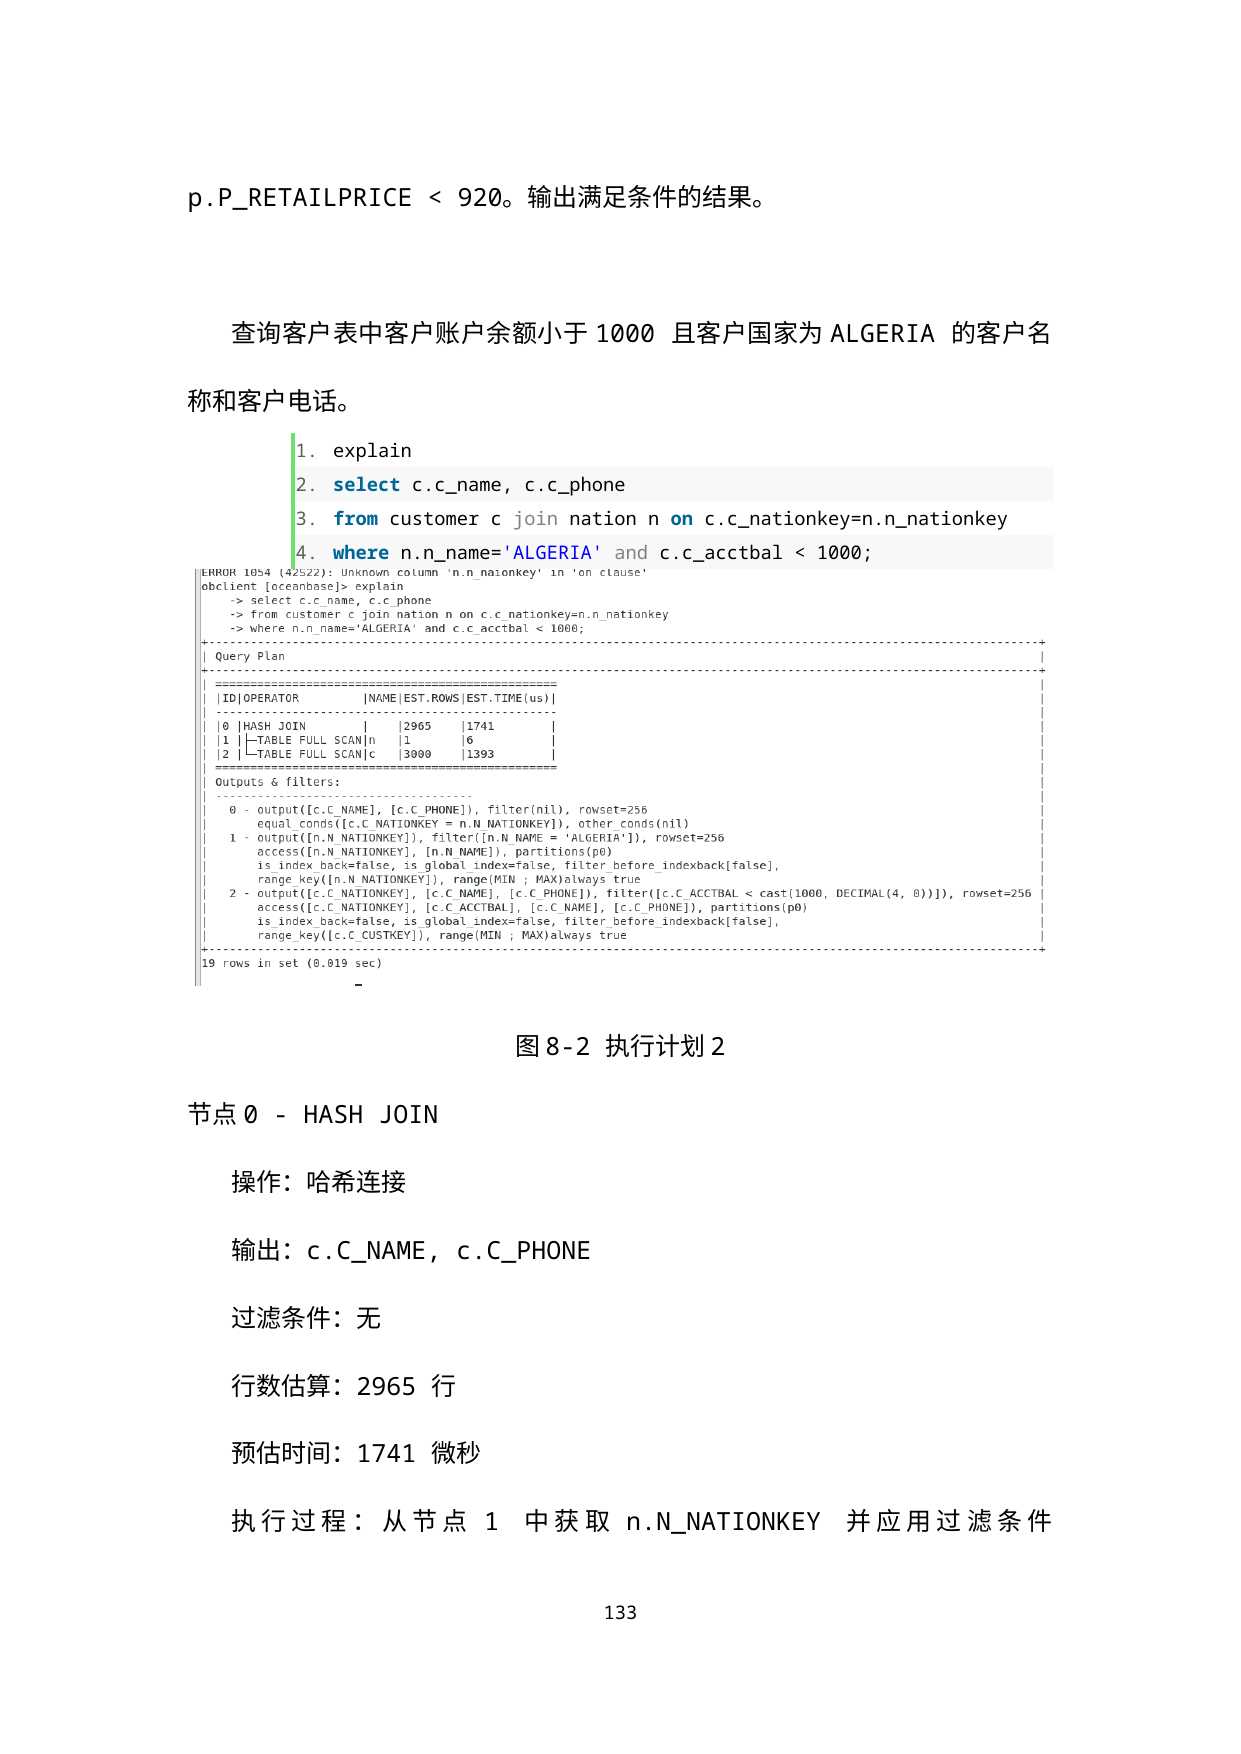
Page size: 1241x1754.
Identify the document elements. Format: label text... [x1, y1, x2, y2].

text 操作：哈希连接 [187, 1146, 1053, 1214]
text 预估时间：1741 微秒 [187, 1418, 1053, 1486]
list select c.c_name, c.c_phone [295, 467, 1053, 501]
list explain [295, 433, 1053, 467]
list from customer c join nation n on c.c_nationkey=n.n_nationkey [295, 501, 1053, 535]
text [187, 1486, 1053, 1554]
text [187, 162, 1053, 229]
list where n.n_name='ALGERIA' and c.c_acctbal < 1000; [295, 535, 1053, 569]
text 输出：c.C_NAME, c.C_PHONE [187, 1214, 1053, 1282]
text 过滤条件：无 [187, 1282, 1053, 1350]
text 图8-2 执行计划2 [187, 1011, 1053, 1078]
text 节点 0 - HASH JOIN [187, 1078, 1053, 1146]
picture [187, 569, 1053, 986]
text 行数估算：2965 行 [187, 1350, 1053, 1418]
text 查询客户表中客户账户余额小于 1000 且客户国家为 ALGERIA 的客户名称和客户电话。 [187, 297, 1053, 433]
